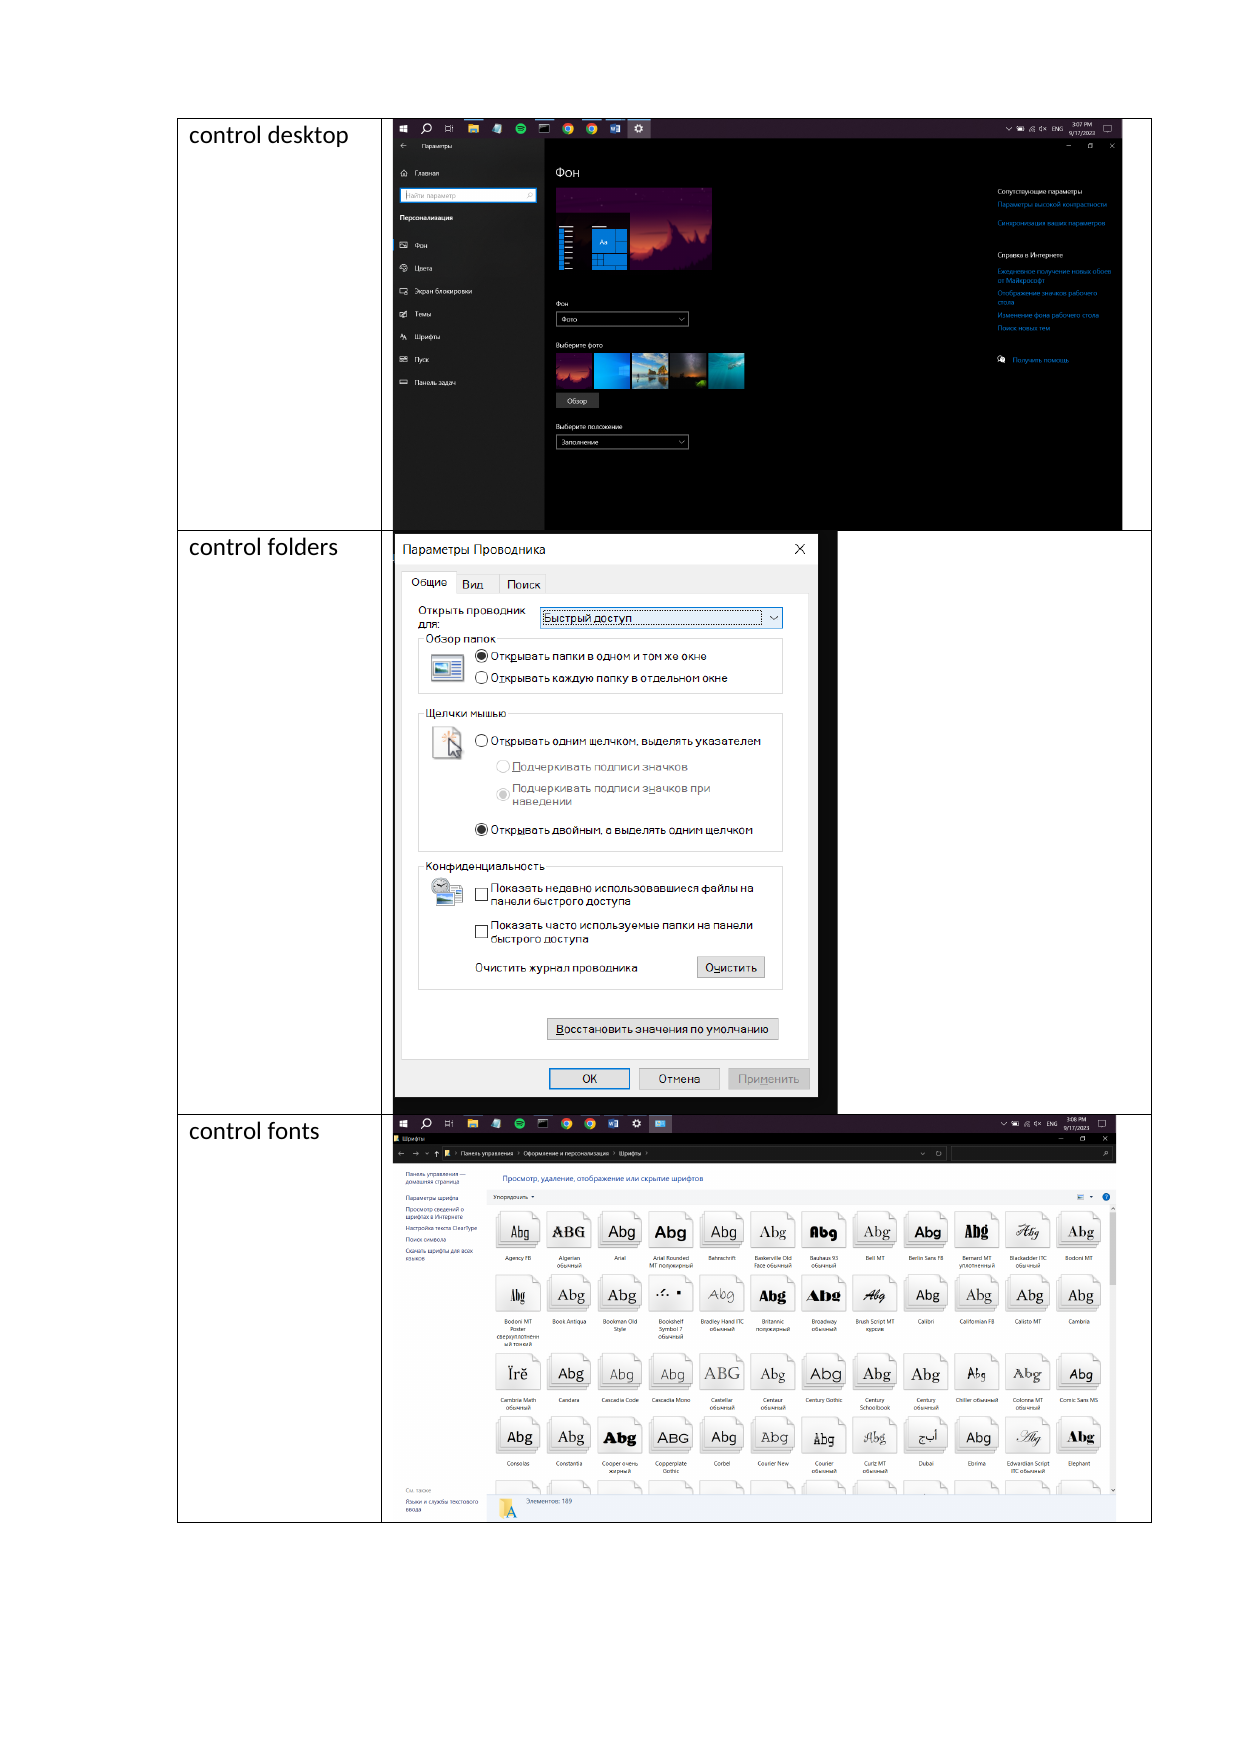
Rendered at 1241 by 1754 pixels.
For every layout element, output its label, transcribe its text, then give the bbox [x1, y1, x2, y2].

picture [392, 119, 1123, 1114]
table_cell [1123, 119, 1151, 529]
table_cell [838, 531, 1151, 1114]
table_cell [382, 119, 392, 529]
table_cell control fonts [178, 1115, 381, 1522]
table_cell [1117, 1115, 1151, 1522]
picture [392, 1115, 1117, 1522]
table_cell control folders [178, 531, 381, 1114]
table_cell [382, 531, 392, 1114]
table_cell [382, 1115, 392, 1522]
table_cell control desktop [178, 119, 381, 529]
